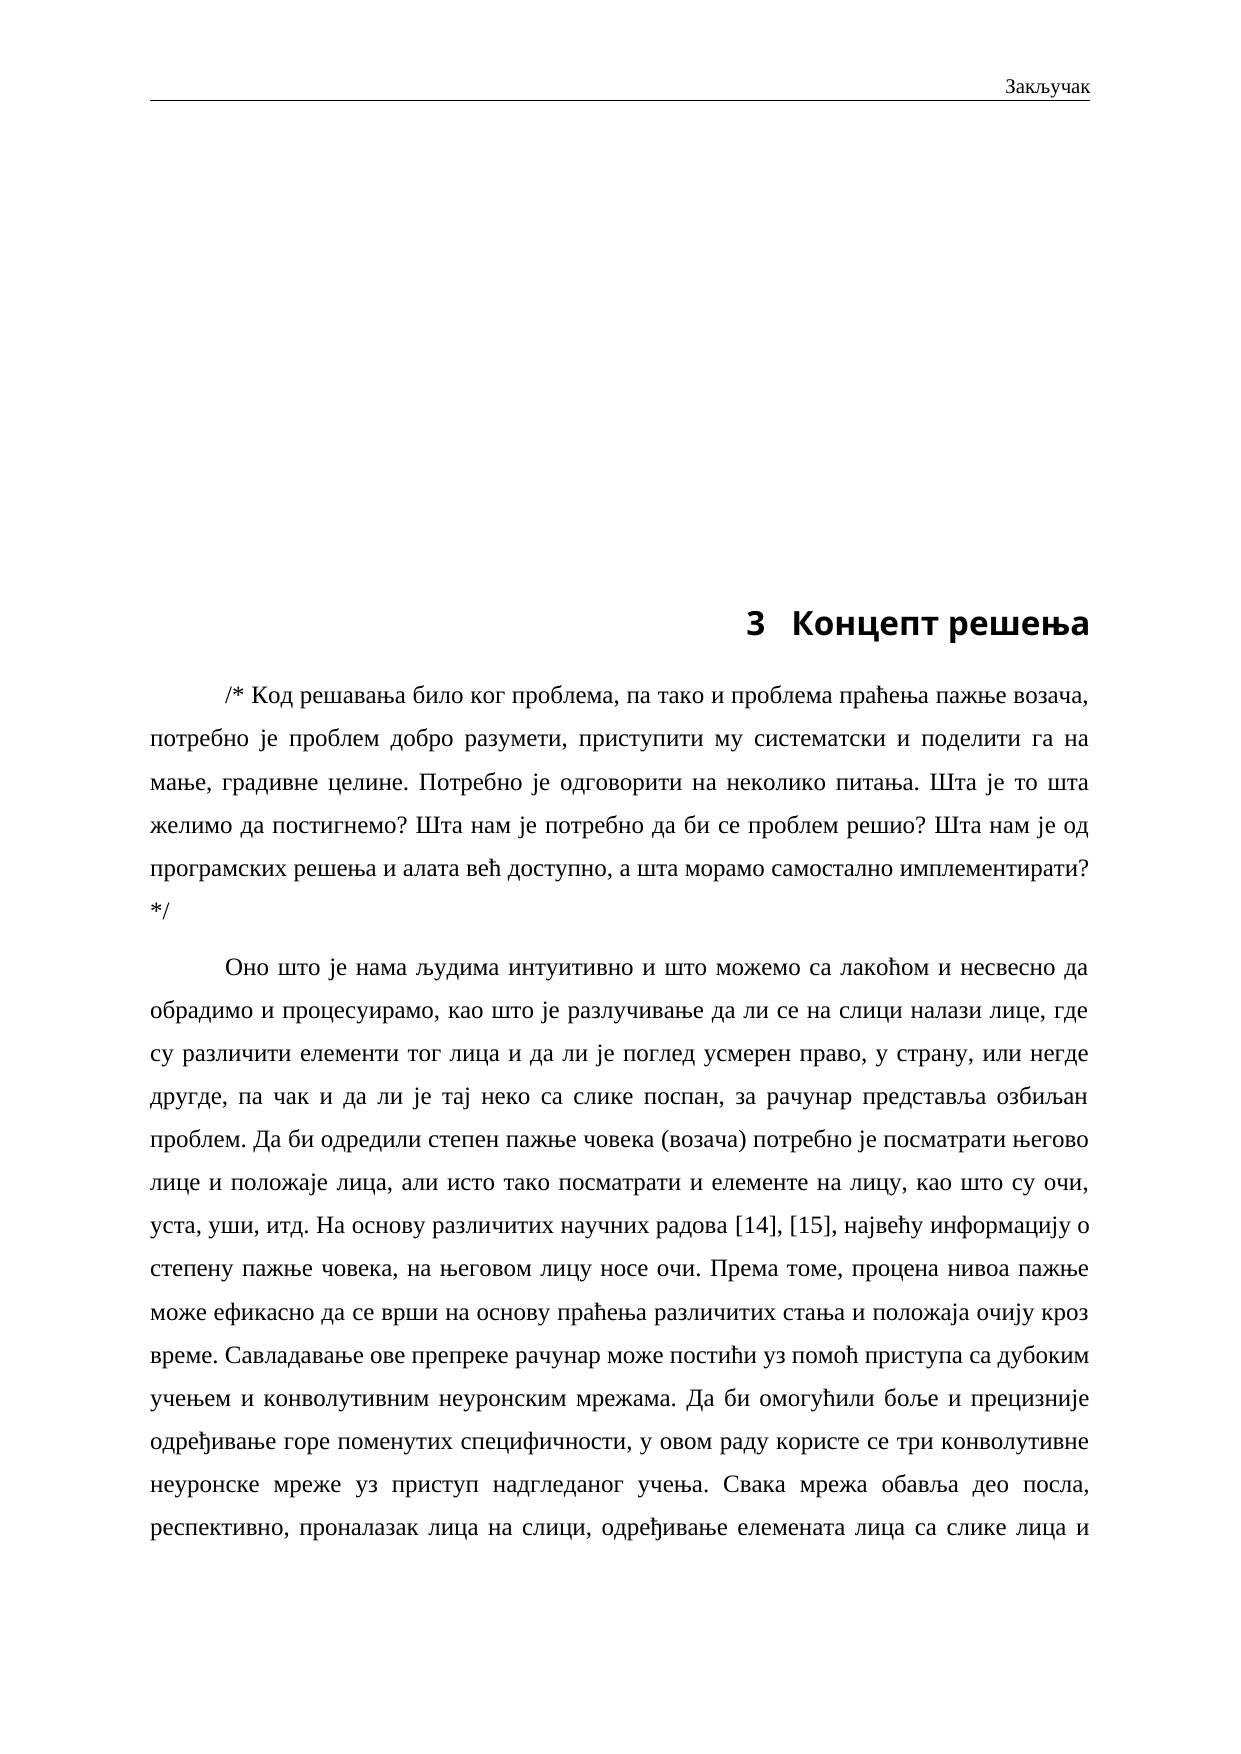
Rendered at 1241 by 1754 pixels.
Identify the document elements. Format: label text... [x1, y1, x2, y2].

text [150, 952, 1090, 1541]
text /* Код решавања било ког проблема, па тако и проблема праћења пажње возача, потребно је проблем добро разумети, приступити му систематски и поделити га на мање, градивне целине. Потребно је одговорити на неколико питања. Шта је то шта желимо да постигнемо? Шта нам је потребно да би се проблем решио? Шта нам је од програмских решења и алата већ доступно, а шта морамо самостално имплементирати? */ [150, 680, 1090, 925]
subtitle Концепт решења [150, 600, 1090, 645]
